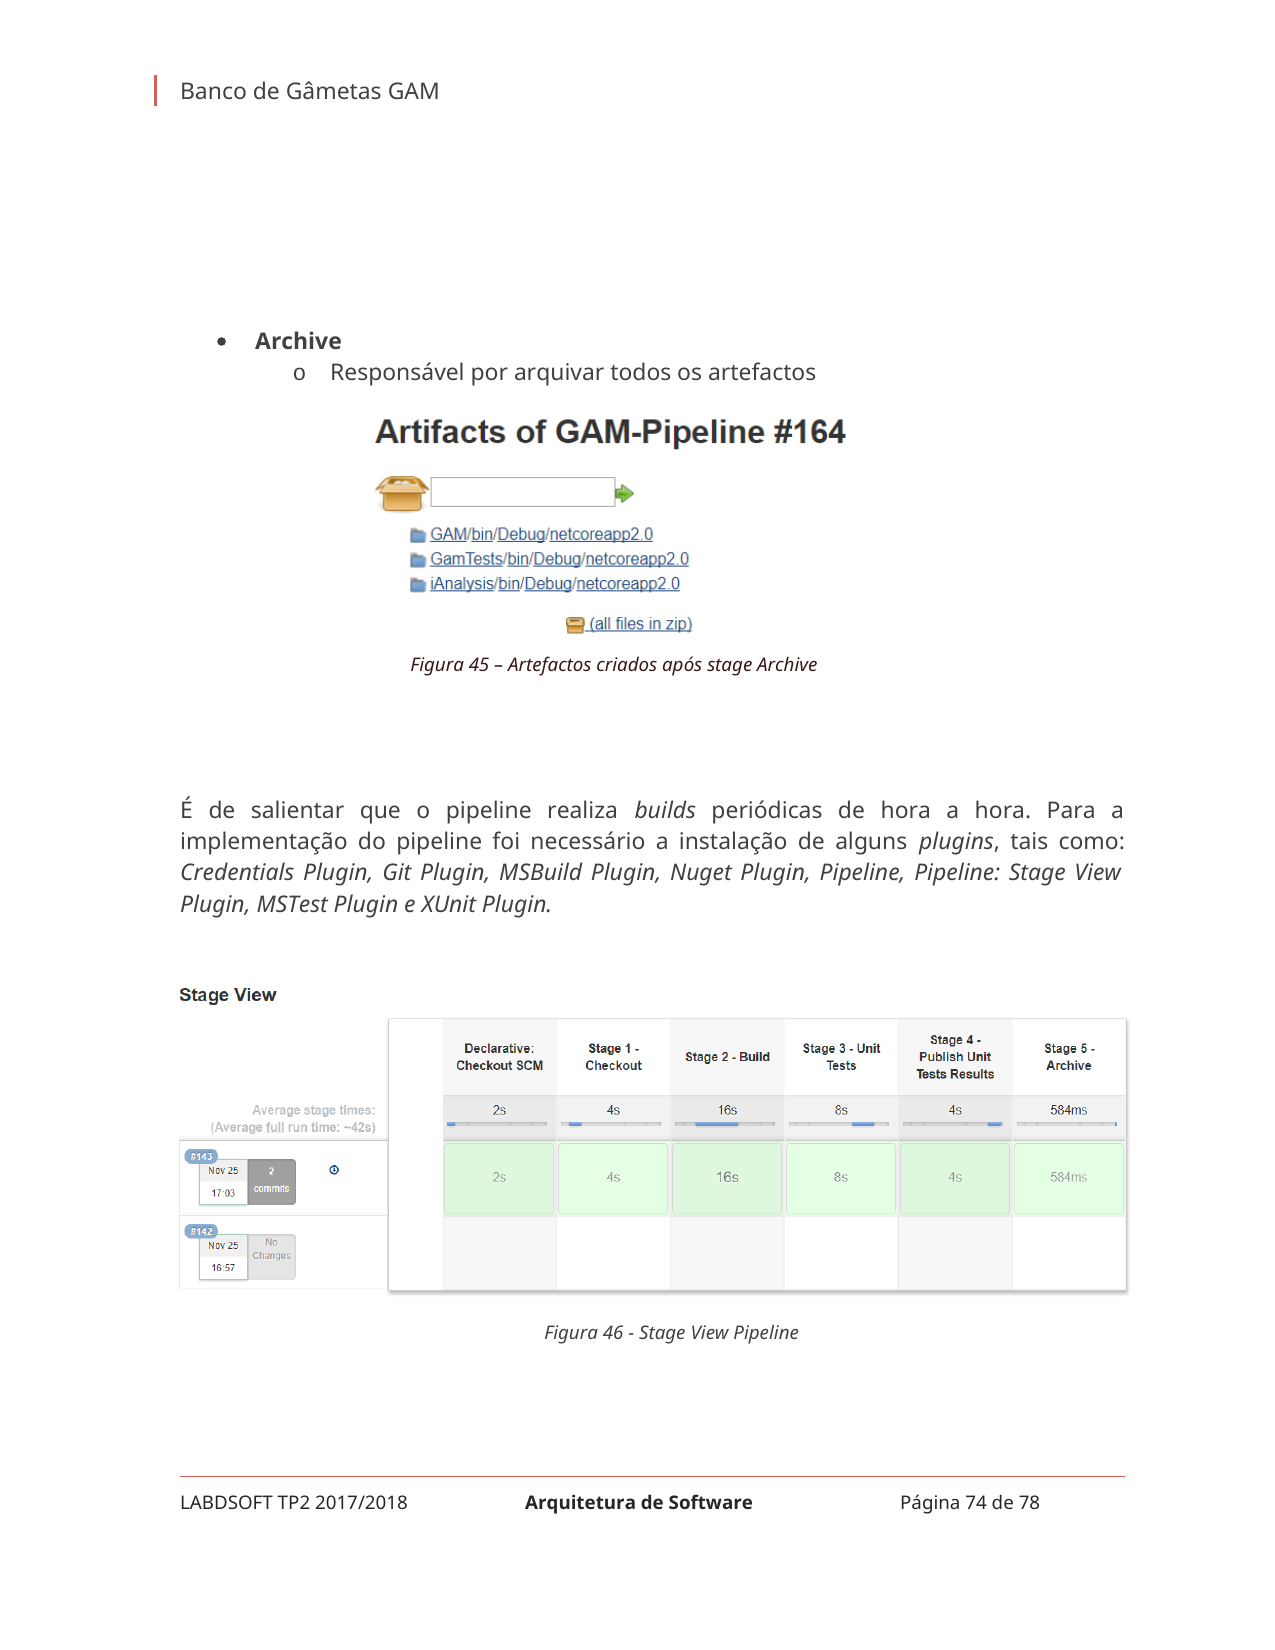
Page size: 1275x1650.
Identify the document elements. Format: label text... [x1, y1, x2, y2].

list Archive [217, 325, 1125, 356]
list Responsável por arquivar todos os artefactos [292, 356, 1125, 388]
picture [170, 972, 1142, 1307]
text É de salientar que o pipeline realiza builds periódicas de hora a hora. Para a implementação do pipeline foi necessário a instalação de alguns plugins, tais como: Credentials Plugin, Git Plugin, MSBuild Plugin, Nuget Plugin, Pipeline, Pipeline: Stage View Plugin, MSTest Plugin e XUnit Plugin. [180, 794, 1125, 919]
picture [368, 405, 866, 649]
